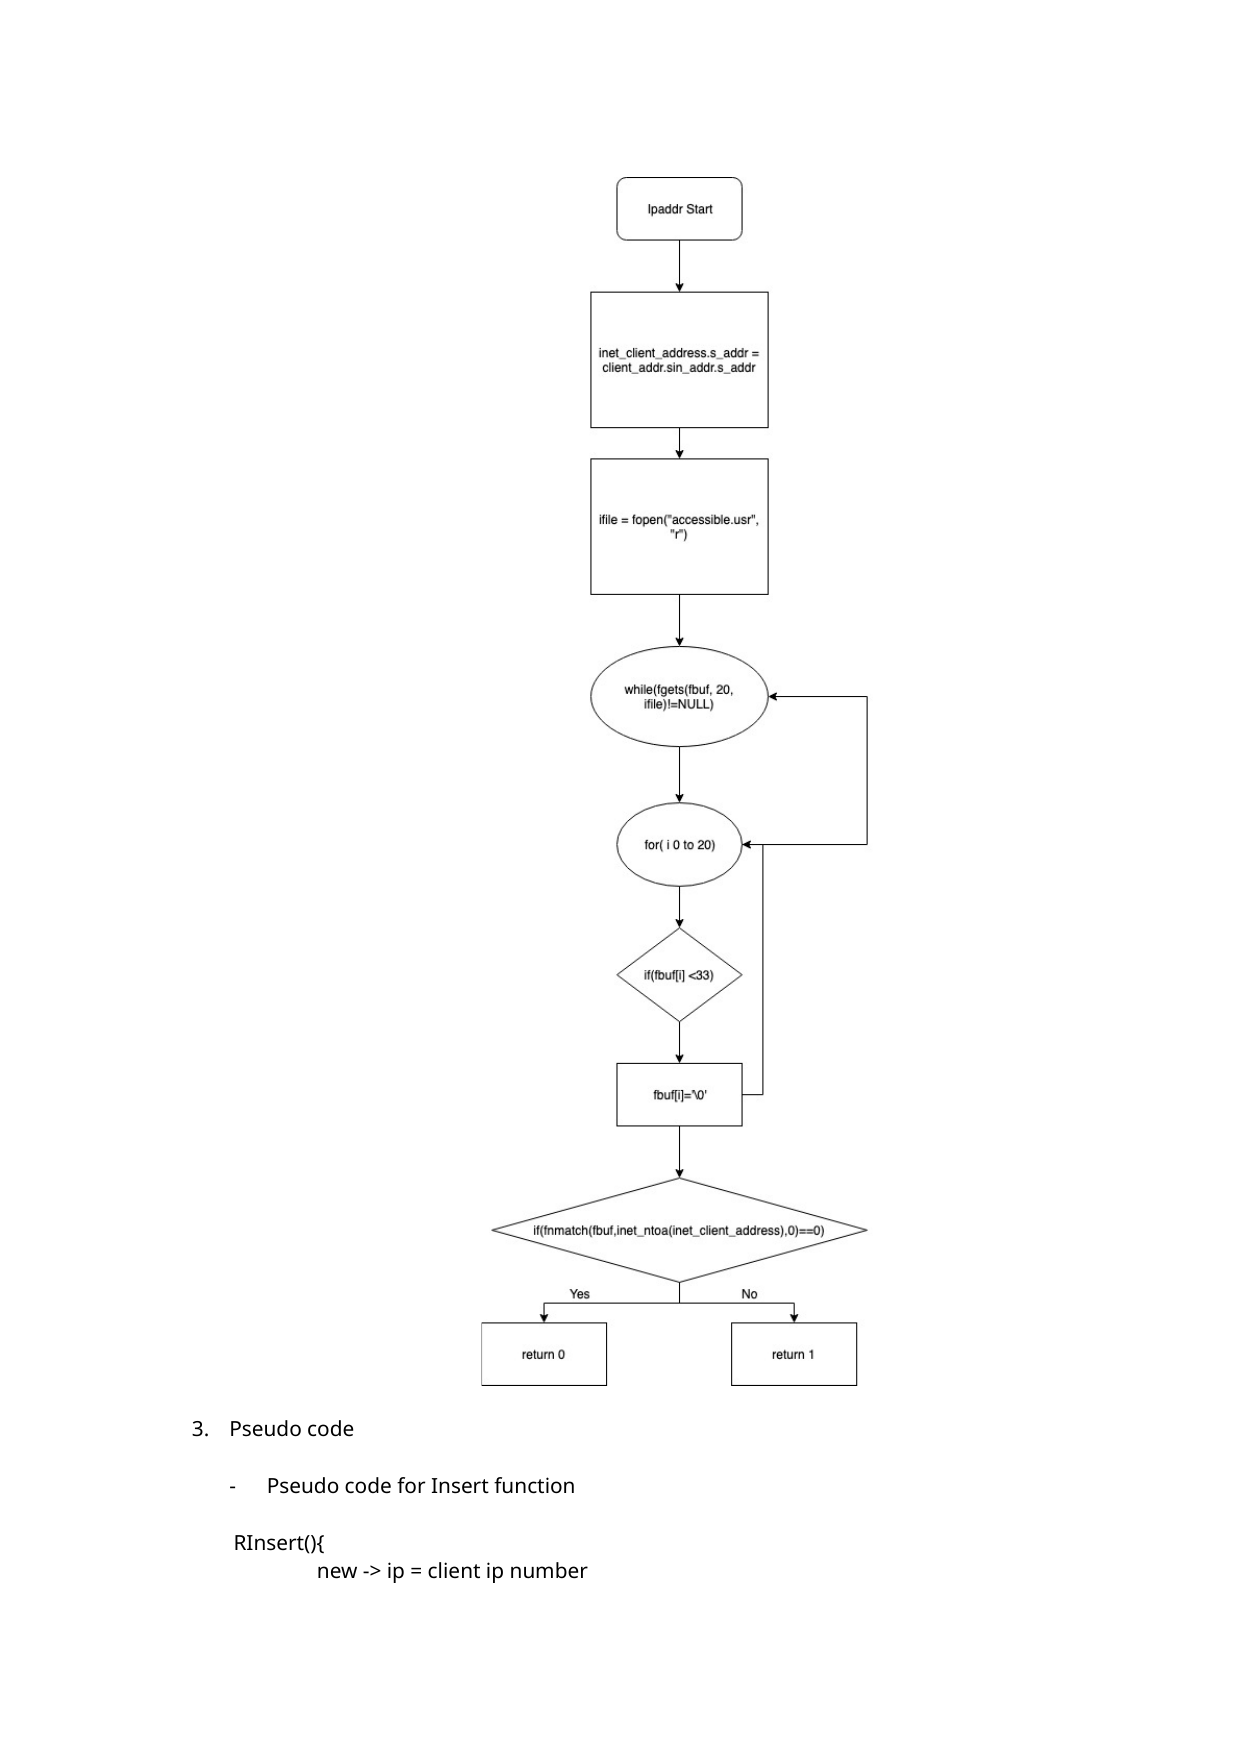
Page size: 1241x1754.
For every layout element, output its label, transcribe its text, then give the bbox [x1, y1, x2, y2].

picture [481, 177, 876, 1386]
list new -> ip = client ip number [233, 1556, 1090, 1584]
list RInsert(){ [233, 1528, 1090, 1556]
list Pseudo code [192, 1414, 1090, 1442]
list Pseudo code for Insert function [229, 1471, 1090, 1499]
